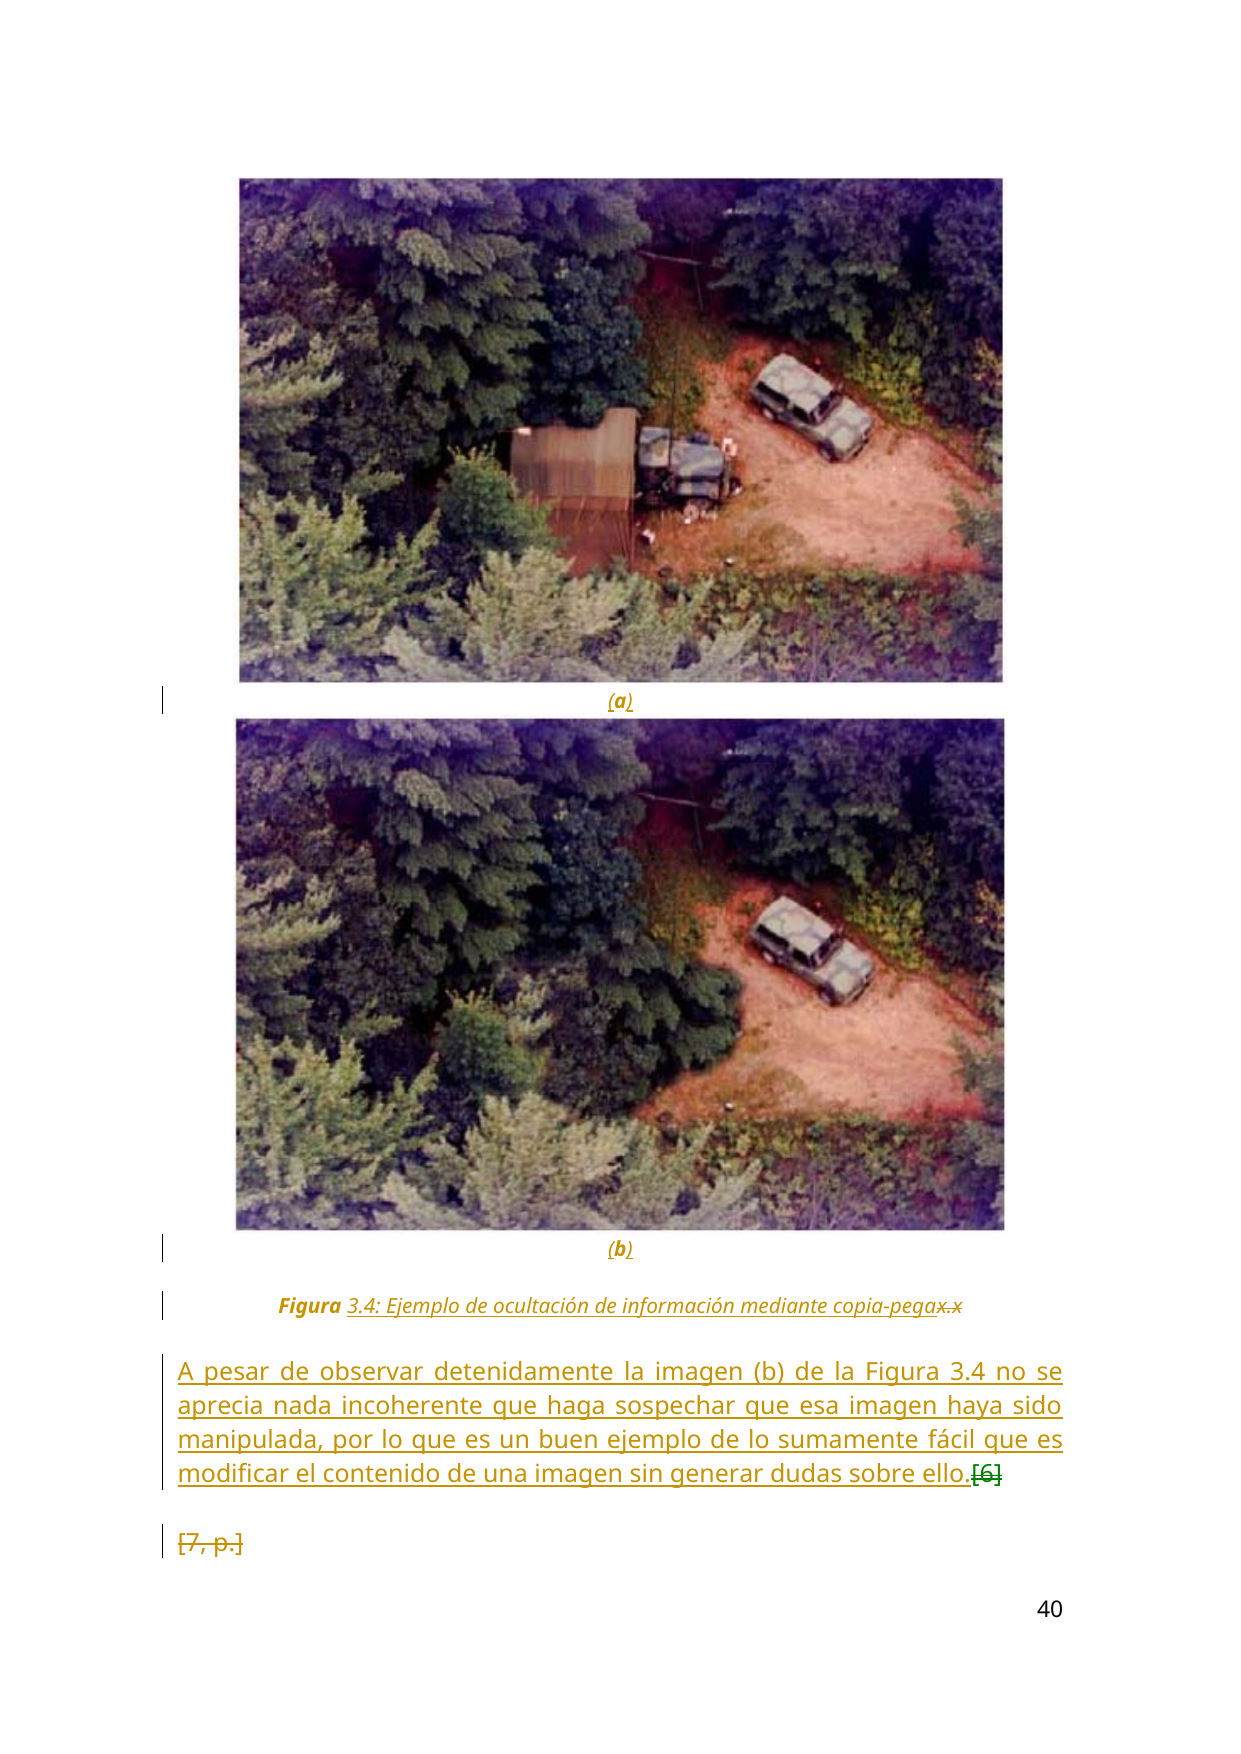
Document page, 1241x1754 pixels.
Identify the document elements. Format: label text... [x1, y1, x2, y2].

text a [177, 686, 1063, 714]
picture [233, 714, 1008, 1234]
text Figura [177, 1291, 1063, 1320]
picture [233, 177, 1008, 686]
text b [177, 1234, 1063, 1262]
